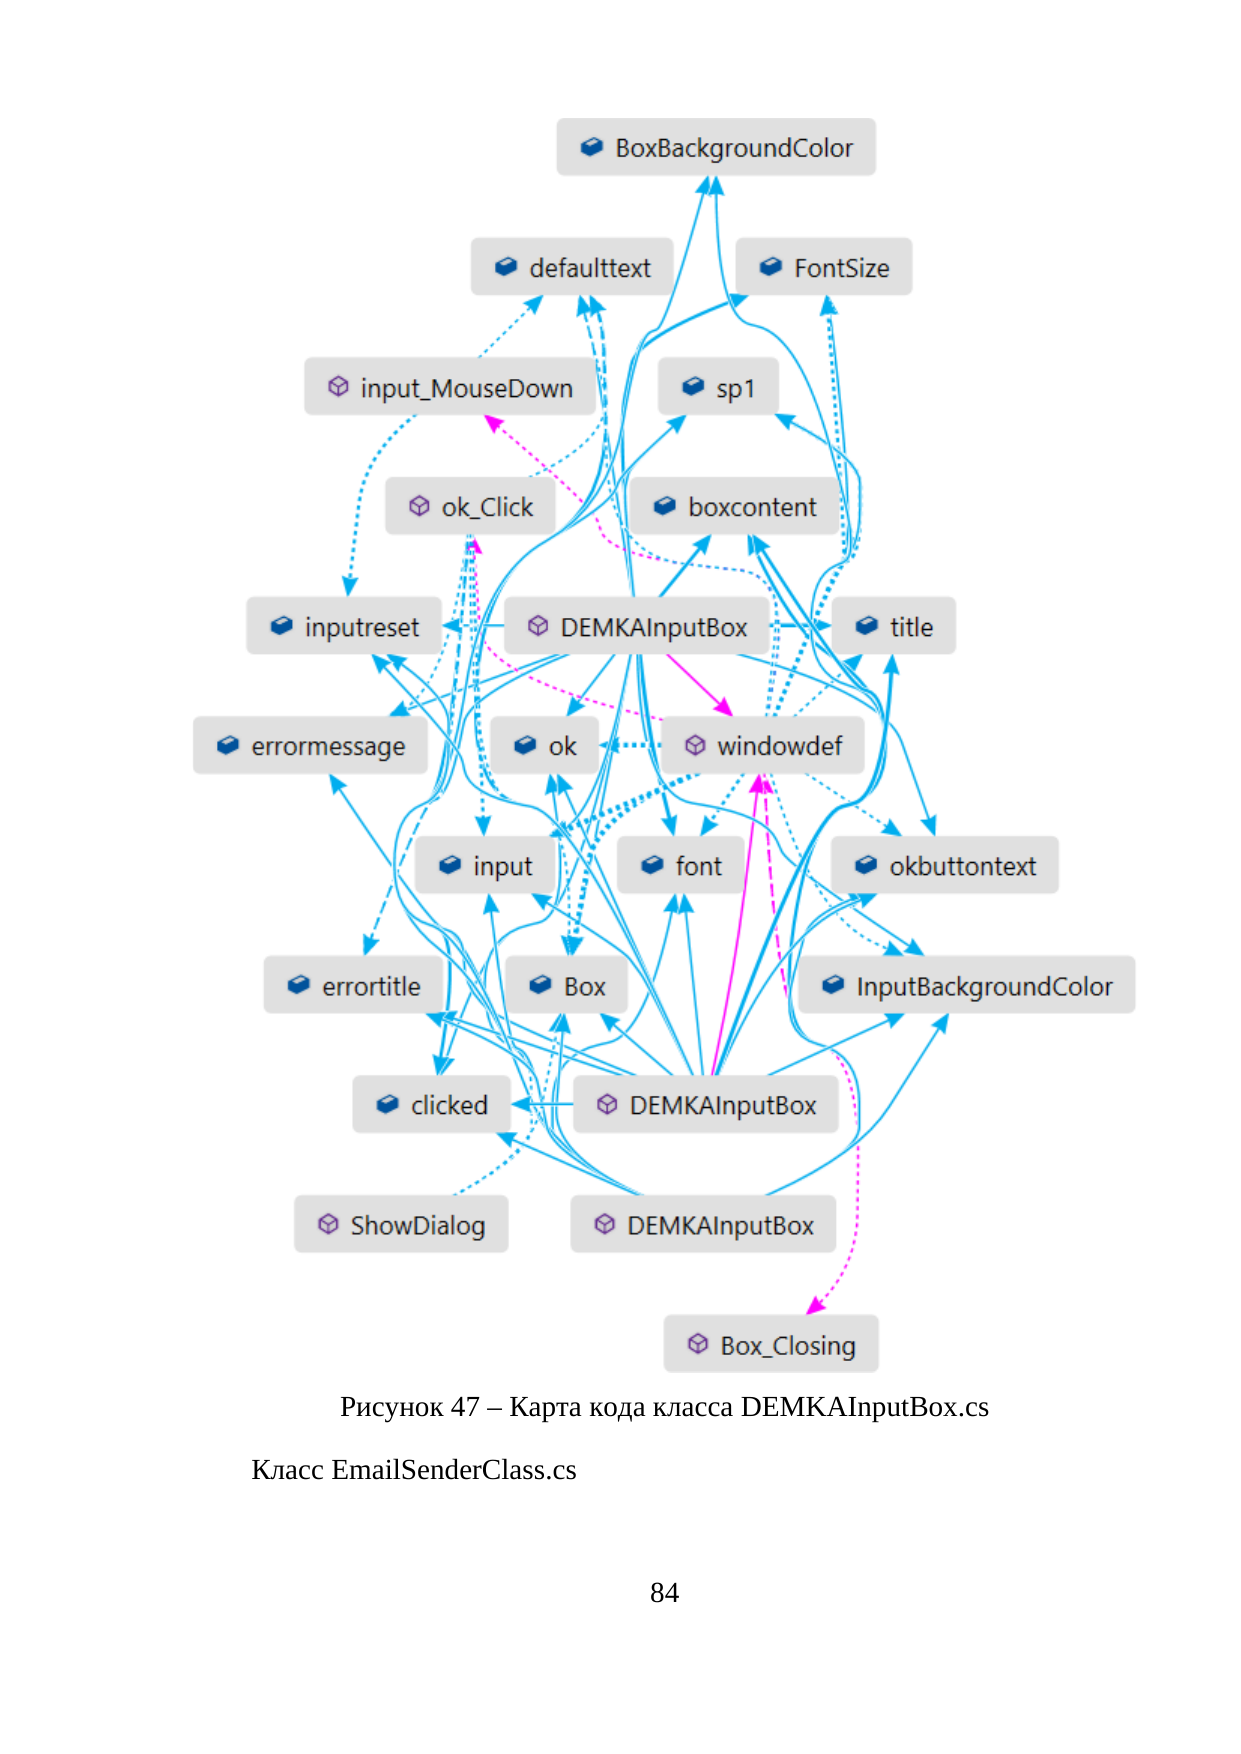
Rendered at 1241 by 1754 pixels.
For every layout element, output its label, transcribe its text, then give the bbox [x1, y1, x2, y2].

picture [192, 118, 1137, 1373]
text Класс EmailSenderClass.cs [177, 1452, 1152, 1486]
text Рисунок 47 – Карта кода класса DEMKAInputBox.cs [177, 1389, 1152, 1423]
